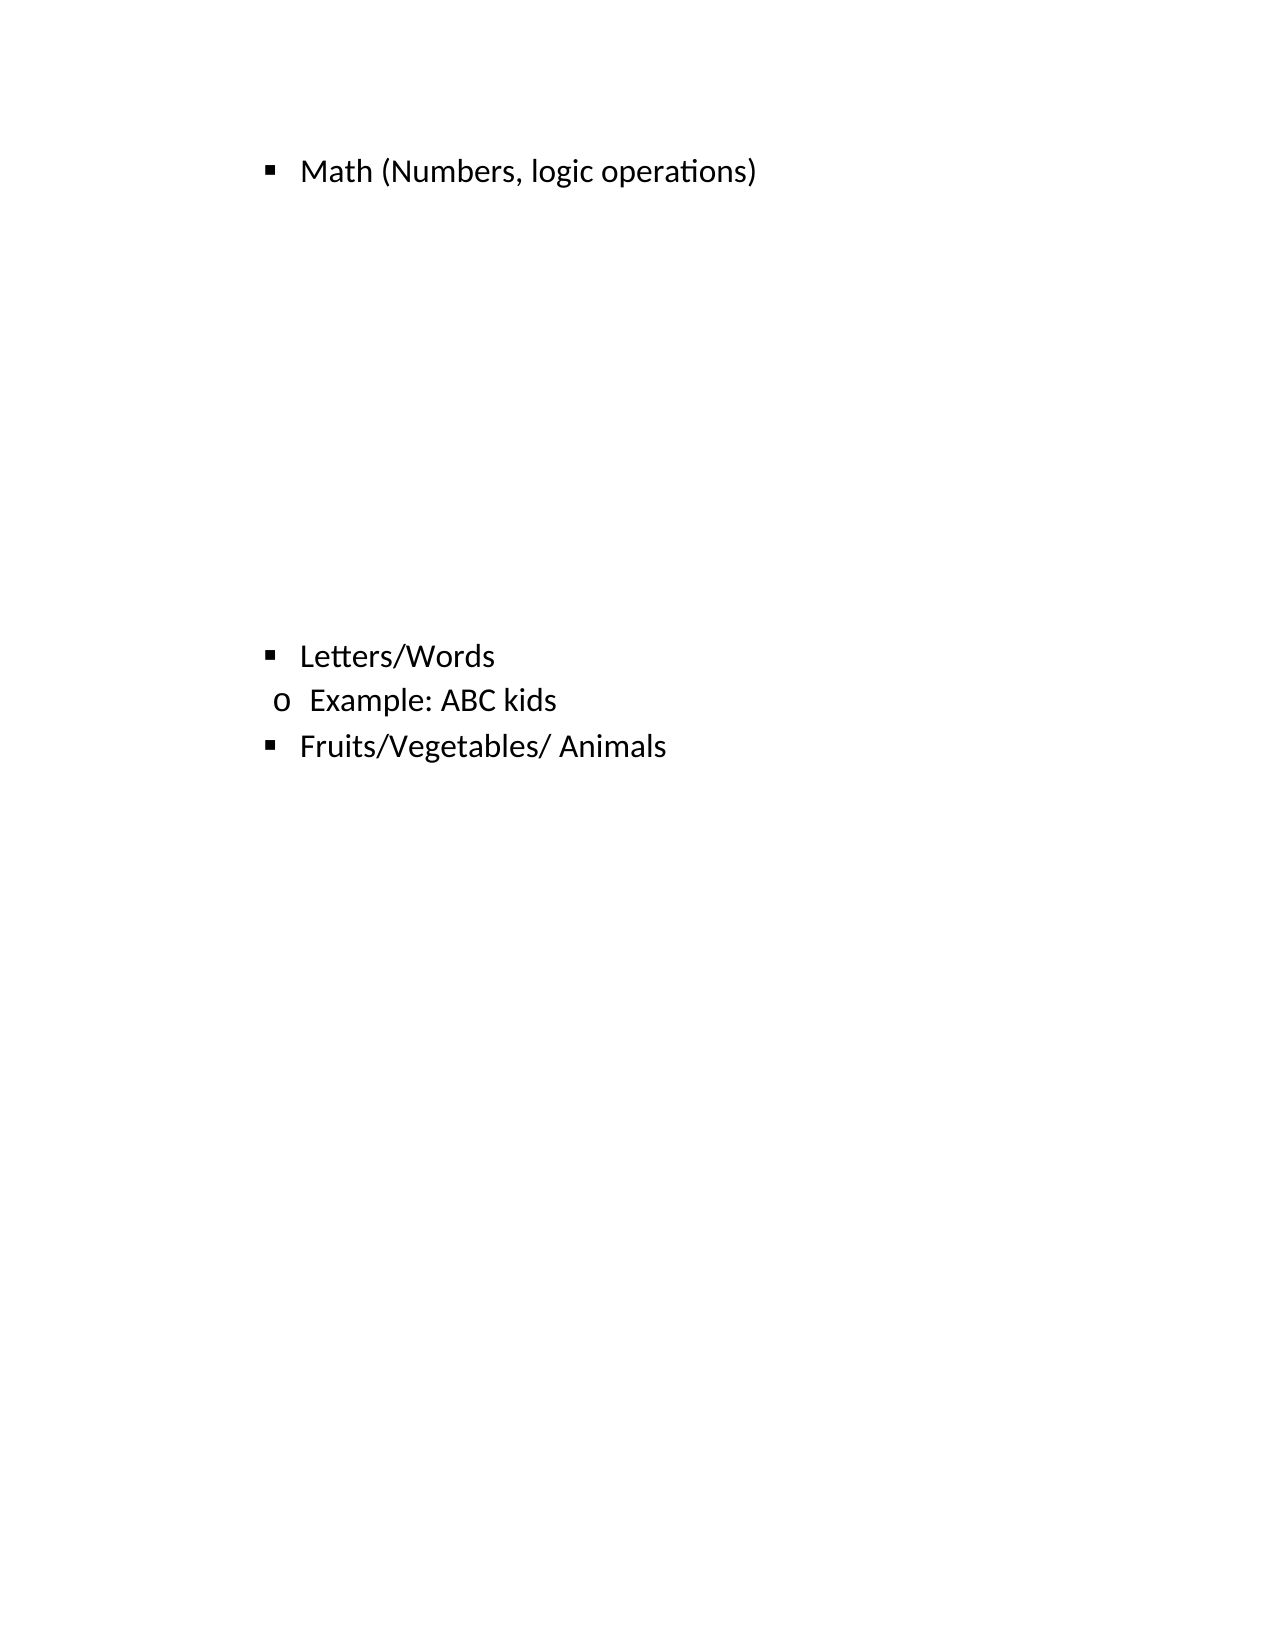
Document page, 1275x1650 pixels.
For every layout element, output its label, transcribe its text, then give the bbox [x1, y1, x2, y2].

list Letters/Words [262, 635, 1125, 676]
list Example: ABC kids [272, 679, 1125, 721]
list Math (Numbers, logic operations) [262, 150, 1125, 191]
list Fruits/Vegetables/ Animals [262, 725, 1125, 766]
